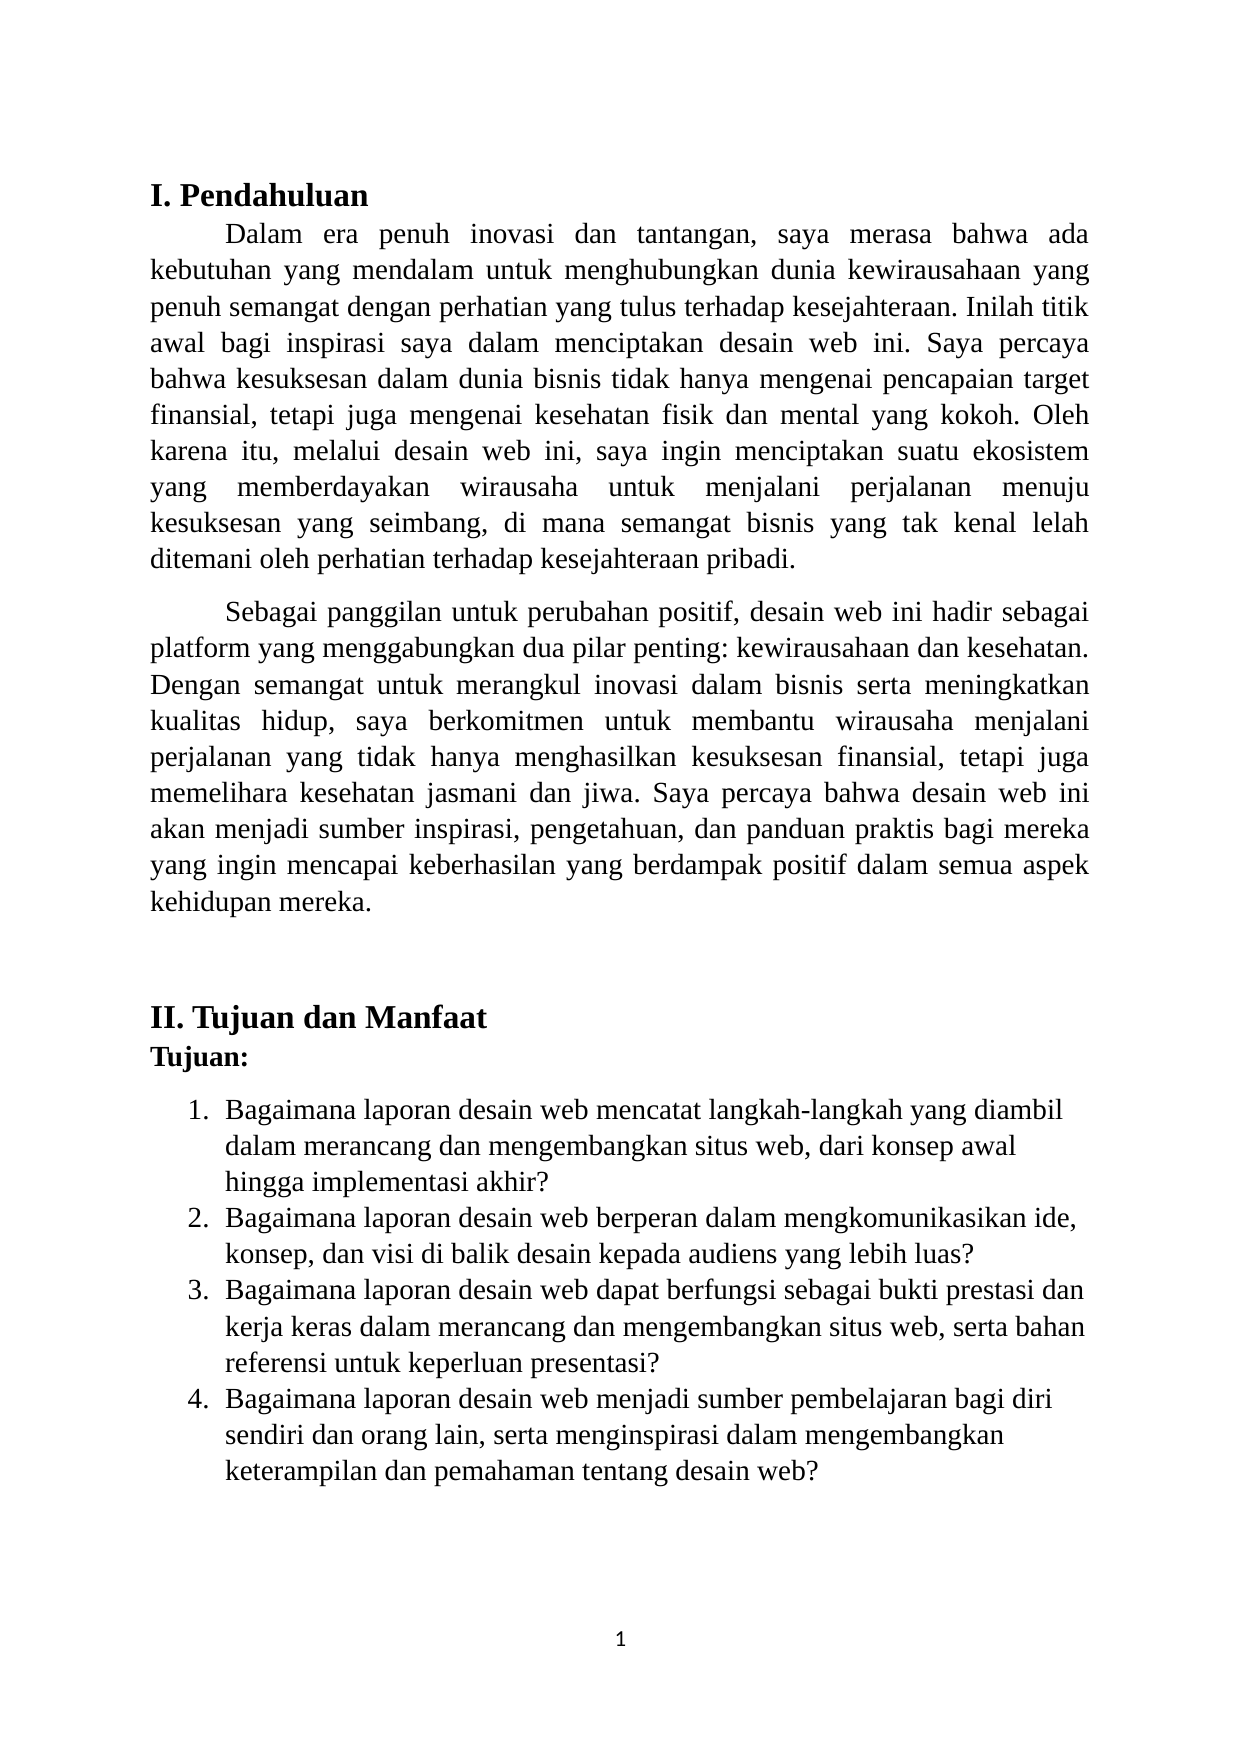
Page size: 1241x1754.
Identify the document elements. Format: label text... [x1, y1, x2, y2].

text Dalam era penuh inovasi dan tantangan, saya merasa bahwa ada kebutuhan yang mendalam untuk menghubungkan dunia kewirausahaan yang penuh semangat dengan perhatian yang tulus terhadap kesejahteraan. Inilah titik awal bagi inspirasi saya dalam menciptakan desain web ini. Saya percaya bahwa kesuksesan dalam dunia bisnis tidak hanya mengenai pencapaian target finansial, tetapi juga mengenai kesehatan fisik dan mental yang kokoh. Oleh karena itu, melalui desain web ini, saya ingin menciptakan suatu ekosistem yang memberdayakan wirausaha untuk menjalani perjalanan menuju kesuksesan yang seimbang, di mana semangat bisnis yang tak kenal lelah ditemani oleh perhatian terhadap kesejahteraan pribadi. [150, 216, 1090, 575]
list Bagaimana laporan desain web berperan dalam mengkomunikasikan ide, konsep, dan visi di balik desain kepada audiens yang lebih luas? [187, 1200, 1090, 1270]
list Bagaimana laporan desain web dapat berfungsi sebagai bukti prestasi dan kerja keras dalam merancang dan mengembangkan situs web, serta bahan referensi untuk keperluan presentasi? [187, 1272, 1090, 1378]
subtitle I. Pendahuluan [150, 175, 1090, 213]
subtitle II. Tujuan dan Manfaat [150, 998, 1090, 1036]
text Tujuan: [150, 1039, 1090, 1072]
list Bagaimana laporan desain web mencatat langkah-langkah yang diambil dalam merancang dan mengembangkan situs web, dari konsep awal hingga implementasi akhir? [187, 1092, 1090, 1198]
list Bagaimana laporan desain web menjadi sumber pembelajaran bagi diri sendiri dan orang lain, serta menginspirasi dalam mengembangkan keterampilan dan pemahaman tentang desain web? [187, 1381, 1090, 1487]
text Sebagai panggilan untuk perubahan positif, desain web ini hadir sebagai platform yang menggabungkan dua pilar penting: kewirausahaan dan kesehatan. Dengan semangat untuk merangkul inovasi dalam bisnis serta meningkatkan kualitas hidup, saya berkomitmen untuk membantu wirausaha menjalani perjalanan yang tidak hanya menghasilkan kesuksesan finansial, tetapi juga memelihara kesehatan jasmani dan jiwa. Saya percaya bahwa desain web ini akan menjadi sumber inspirasi, pengetahuan, dan panduan praktis bagi mereka yang ingin mencapai keberhasilan yang berdampak positif dalam semua aspek kehidupan mereka. [150, 594, 1090, 917]
